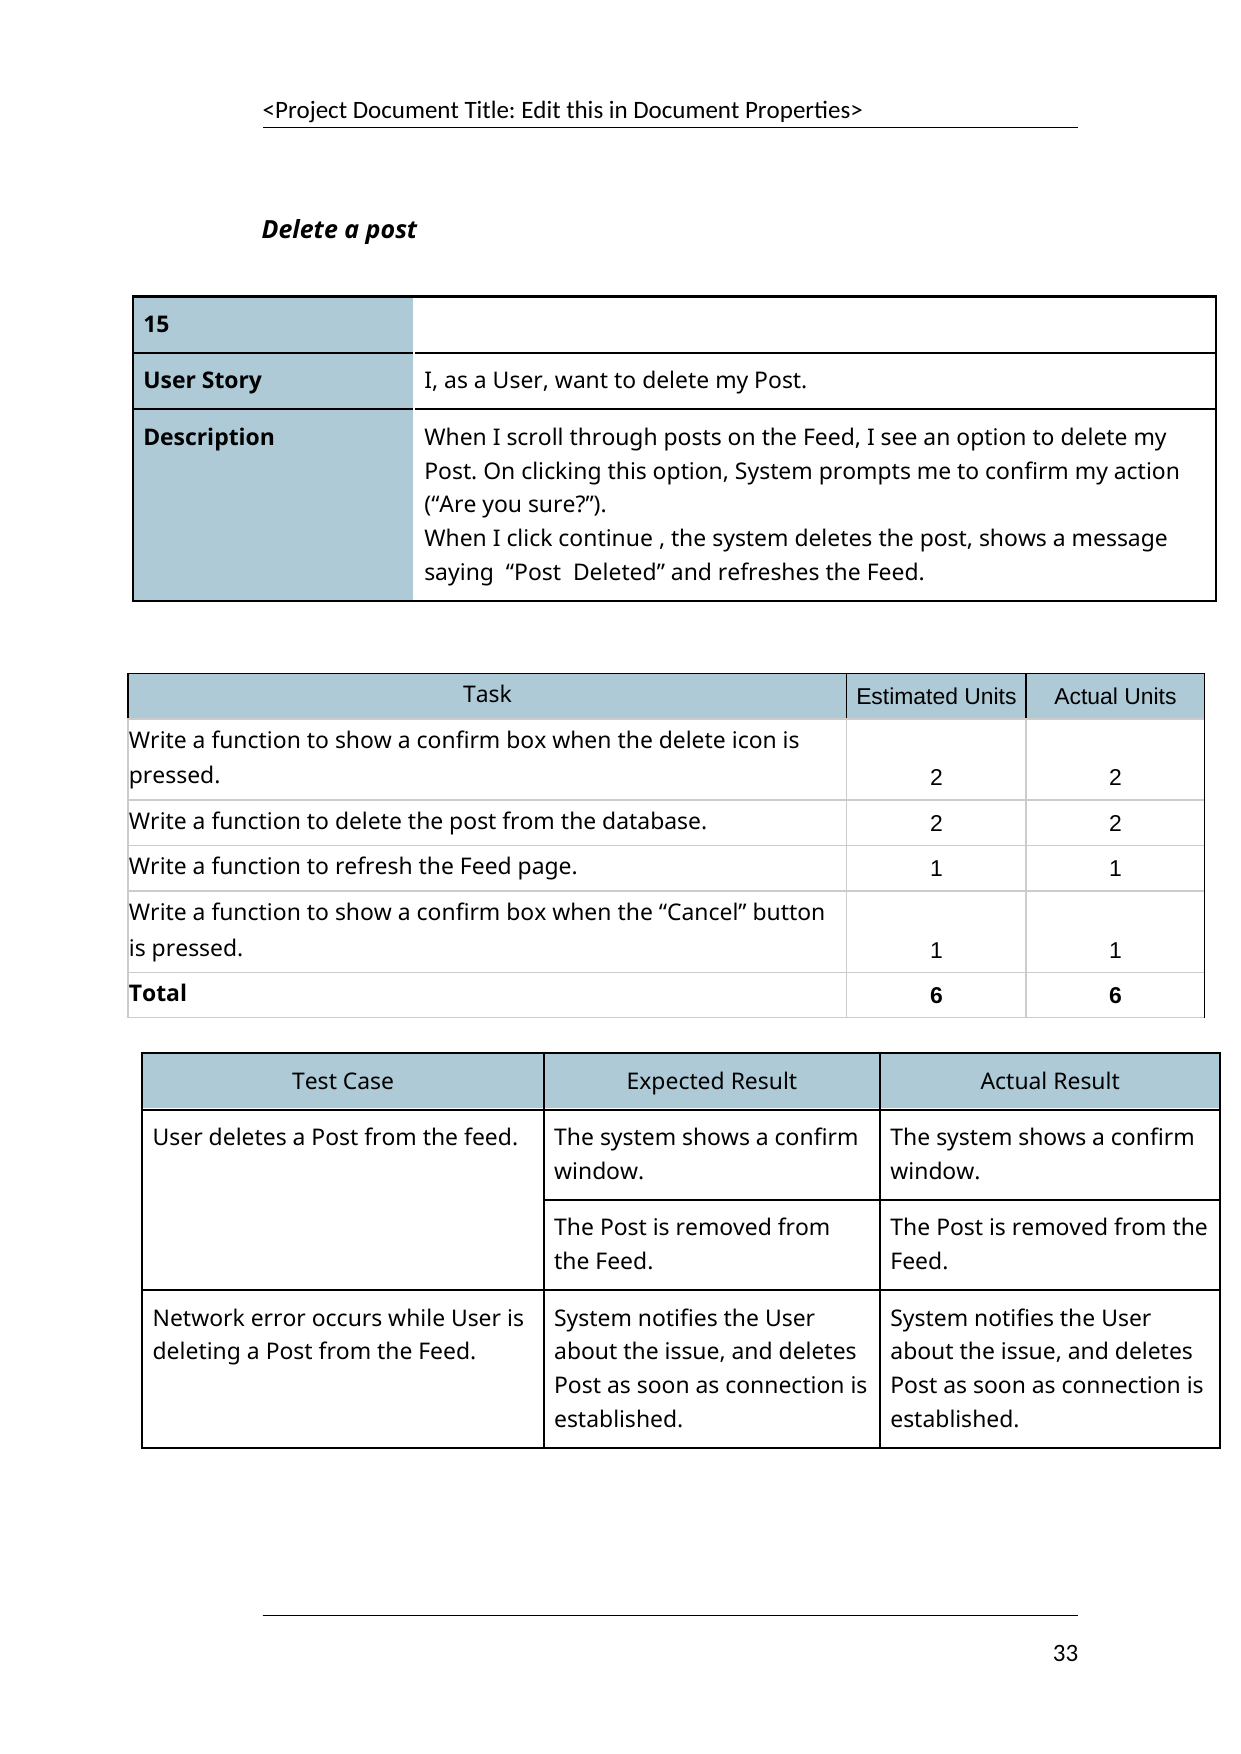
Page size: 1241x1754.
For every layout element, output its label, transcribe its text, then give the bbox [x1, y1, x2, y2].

table_cell 1 [847, 892, 1025, 971]
table_header [415, 298, 1215, 352]
table_header Actual Result [881, 1054, 1219, 1108]
table_cell User deletes a Post from the feed. [143, 1111, 543, 1289]
table_cell Write a function to delete the post from the database. [129, 801, 846, 844]
table_cell The Post is removed from the Feed. [881, 1201, 1219, 1289]
table_cell 6 [847, 973, 1025, 1017]
table_cell Write a function to show a confirm box when the delete icon is pressed. [129, 720, 846, 799]
table_cell Total [129, 973, 846, 1017]
table_cell Network error occurs while User is deleting a Post from the Feed. [143, 1291, 543, 1447]
table_cell System notifies the User about the issue, and deletes Post as soon as connection is established. [545, 1291, 879, 1447]
table_header Test Case [143, 1054, 543, 1108]
table_cell 6 [1027, 973, 1204, 1017]
table_header Task [129, 674, 846, 718]
table_cell I, as a User, want to delete my Post. [415, 354, 1215, 408]
subtitle Delete a post [261, 195, 1078, 245]
table_cell Write a function to refresh the Feed page. [129, 846, 846, 890]
table_cell The Post is removed from the Feed. [545, 1201, 879, 1289]
table_cell 2 [1027, 720, 1204, 799]
table_cell Write a function to show a confirm box when the “Cancel” button is pressed. [129, 892, 846, 971]
table_cell User Story [134, 354, 413, 408]
table_header 15 [134, 298, 413, 352]
table_cell 1 [1027, 846, 1204, 890]
table_cell 1 [1027, 892, 1204, 971]
table_cell The system shows a confirm window. [881, 1111, 1219, 1199]
table_cell The system shows a confirm window. [545, 1111, 879, 1199]
table_cell When I scroll through posts on the Feed, I see an option to delete my Post. On clicking this option, System prompts me to confirm my action (“Are you sure?”). When I click continue , the system deletes the post, shows a message saying “Post Deleted” and refreshes the Feed. [415, 410, 1215, 600]
table_cell Description [134, 410, 413, 600]
table_cell System notifies the User about the issue, and deletes Post as soon as connection is established. [881, 1291, 1219, 1447]
table_header Actual Units [1027, 674, 1204, 718]
table_cell 2 [847, 801, 1025, 844]
table_cell 1 [847, 846, 1025, 890]
table_header Expected Result [545, 1054, 879, 1108]
table_cell 2 [1027, 801, 1204, 844]
table_cell 2 [847, 720, 1025, 799]
table_header Estimated Units [847, 674, 1025, 718]
